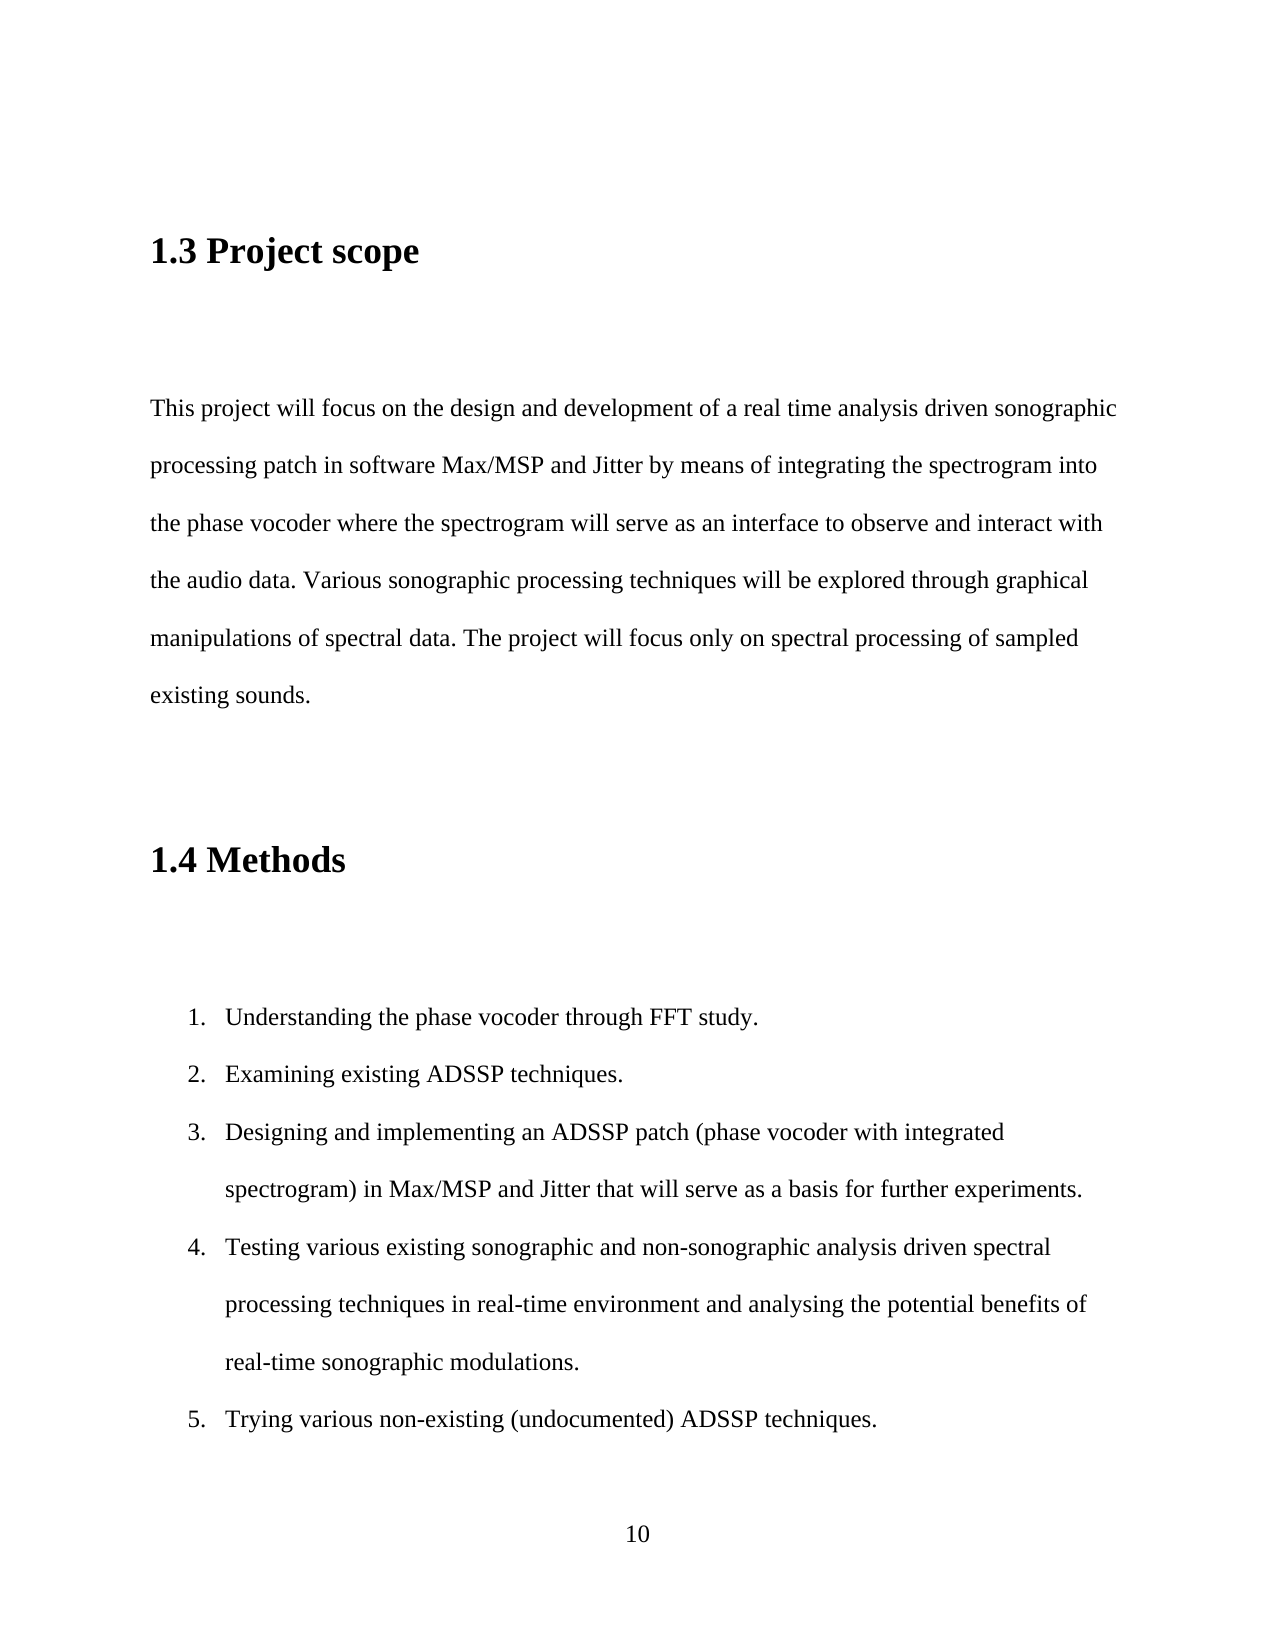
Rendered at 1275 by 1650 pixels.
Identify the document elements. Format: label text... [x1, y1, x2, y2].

list Designing and implementing an ADSSP patch (phase vocoder with integrated spectrogram) in Max/MSP and Jitter that will serve as a basis for further experiments. [187, 1117, 1125, 1203]
list Trying various non-existing (undocumented) ADSSP techniques. [187, 1404, 1125, 1433]
list Testing various existing sonographic and non-sonographic analysis driven spectral processing techniques in real-time environment and analysing the potential benefits of real-time sonographic modulations. [187, 1232, 1125, 1375]
subtitle 1.3 Project scope [150, 228, 1125, 271]
list Examining existing ADSSP techniques. [187, 1059, 1125, 1088]
text This project will focus on the design and development of a real time analysis driven sonographic processing patch in software Max/MSP and Jitter by means of integrating the spectrogram into the phase vocoder where the spectrogram will serve as an interface to observe and interact with the audio data. Various sonographic processing techniques will be explored through graphical manipulations of spectral data. The project will focus only on spectral processing of sampled existing sounds. [150, 393, 1125, 709]
list Understanding the phase vocoder through FFT study. [187, 1002, 1125, 1030]
subtitle 1.4 Methods [150, 837, 1125, 880]
